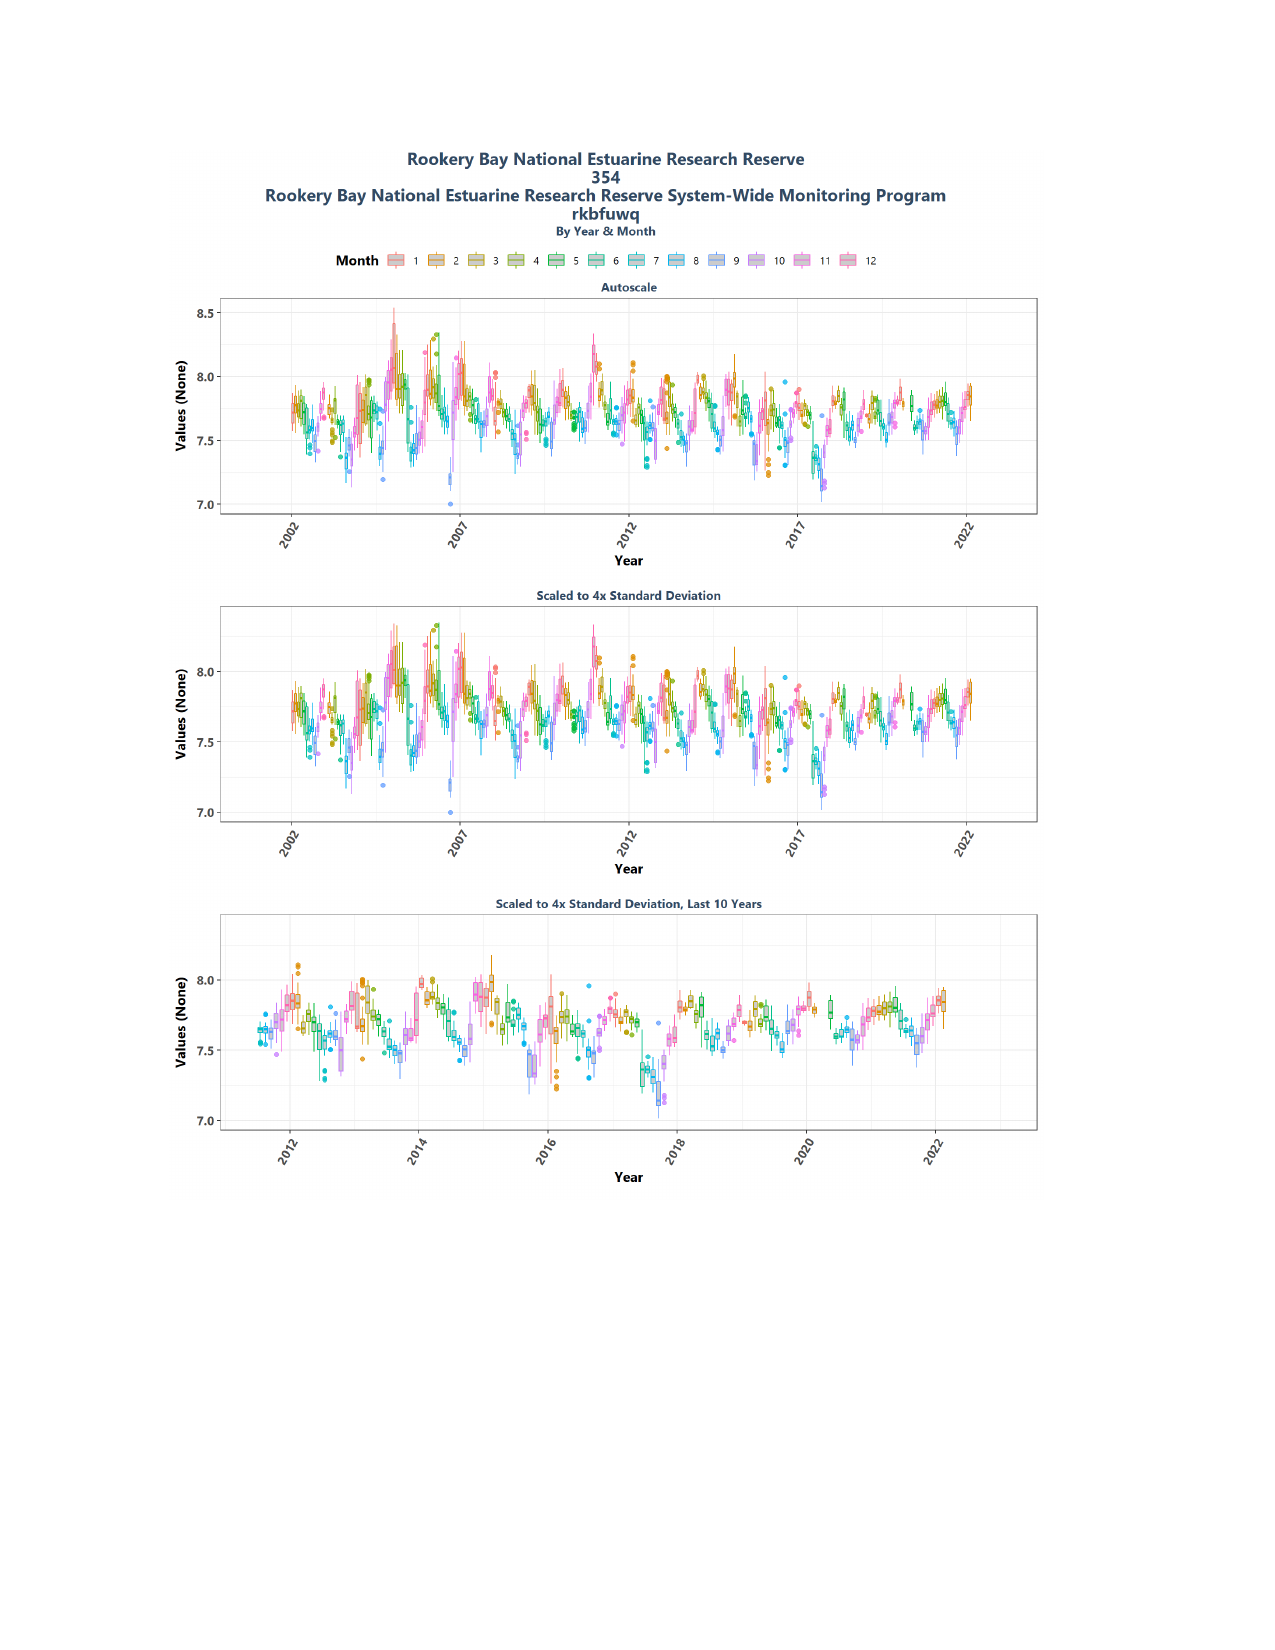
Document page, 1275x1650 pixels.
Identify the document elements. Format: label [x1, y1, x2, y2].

picture [168, 150, 1044, 1200]
